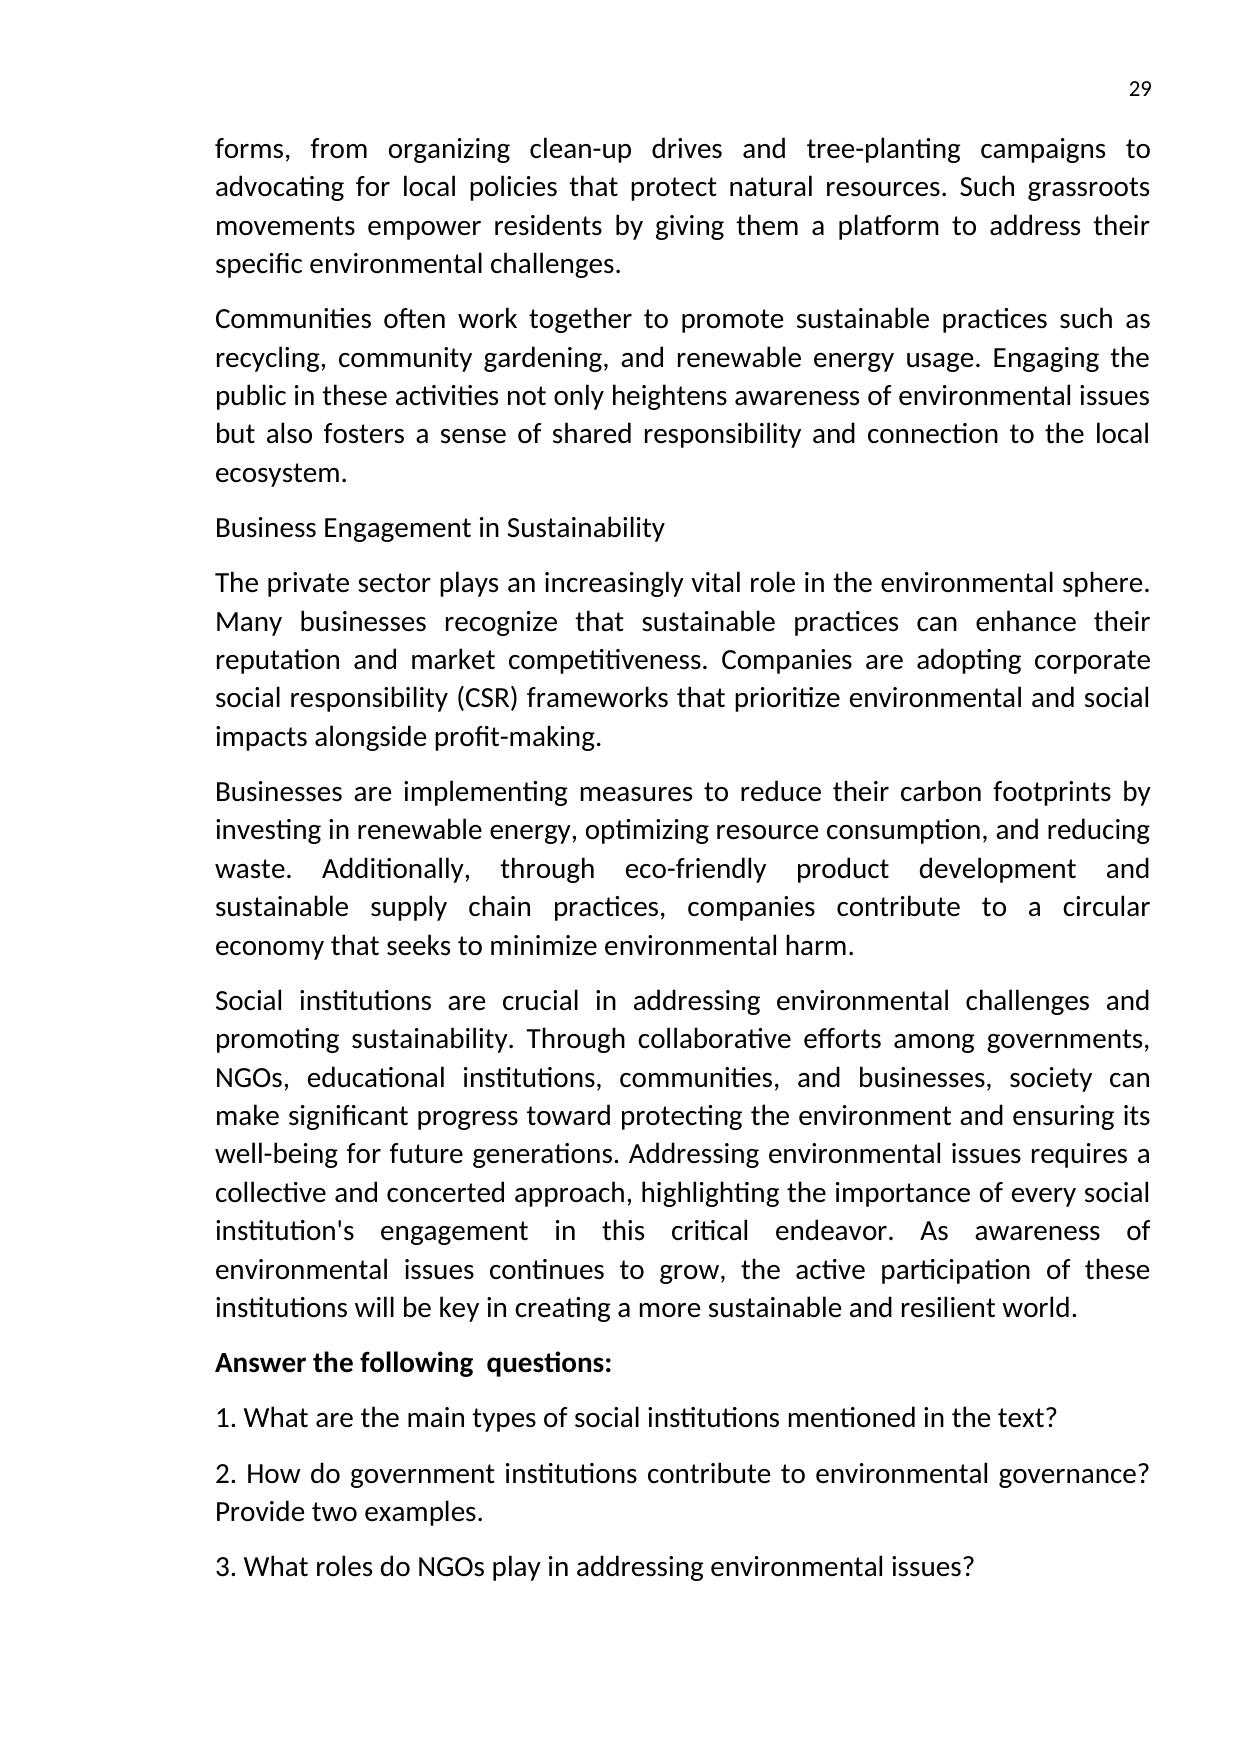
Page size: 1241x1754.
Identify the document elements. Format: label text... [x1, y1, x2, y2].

text 3. What roles do NGOs play in addressing environmental issues? [215, 1548, 1152, 1584]
text Communities often work together to promote sustainable practices such as recycling, community gardening, and renewable energy usage. Engaging the public in these activities not only heightens awareness of environmental issues but also fosters a sense of shared responsibility and connection to the local ecosystem. [215, 300, 1152, 489]
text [215, 130, 1152, 281]
text Businesses are implementing measures to reduce their carbon footprints by investing in renewable energy, optimizing resource consumption, and reducing waste. Additionally, through eco-friendly product development and sustainable supply chain practices, companies contribute to a circular economy that seeks to minimize environmental harm. [215, 773, 1152, 962]
text Social institutions are crucial in addressing environmental challenges and promoting sustainability. Through collaborative efforts among governments, NGOs, educational institutions, communities, and businesses, society can make significant progress toward protecting the environment and ensuring its well-being for future generations. Addressing environmental issues requires a collective and concerted approach, highlighting the importance of every social institution's engagement in this critical endeavor. As awareness of environmental issues continues to grow, the active participation of these institutions will be key in creating a more sustainable and resilient world. [215, 982, 1152, 1325]
text 1. What are the main types of social institutions mentioned in the text? [215, 1399, 1152, 1435]
text The private sector plays an increasingly vital role in the environmental sphere. Many businesses recognize that sustainable practices can enhance their reputation and market competitiveness. Companies are adopting corporate social responsibility (CSR) frameworks that prioritize environmental and social impacts alongside profit-making. [215, 564, 1152, 753]
text 2. How do government institutions contribute to environmental governance? Provide two examples. [215, 1455, 1152, 1529]
text Answer the following questions: [215, 1344, 1152, 1380]
text Business Engagement in Sustainability [215, 509, 1152, 545]
